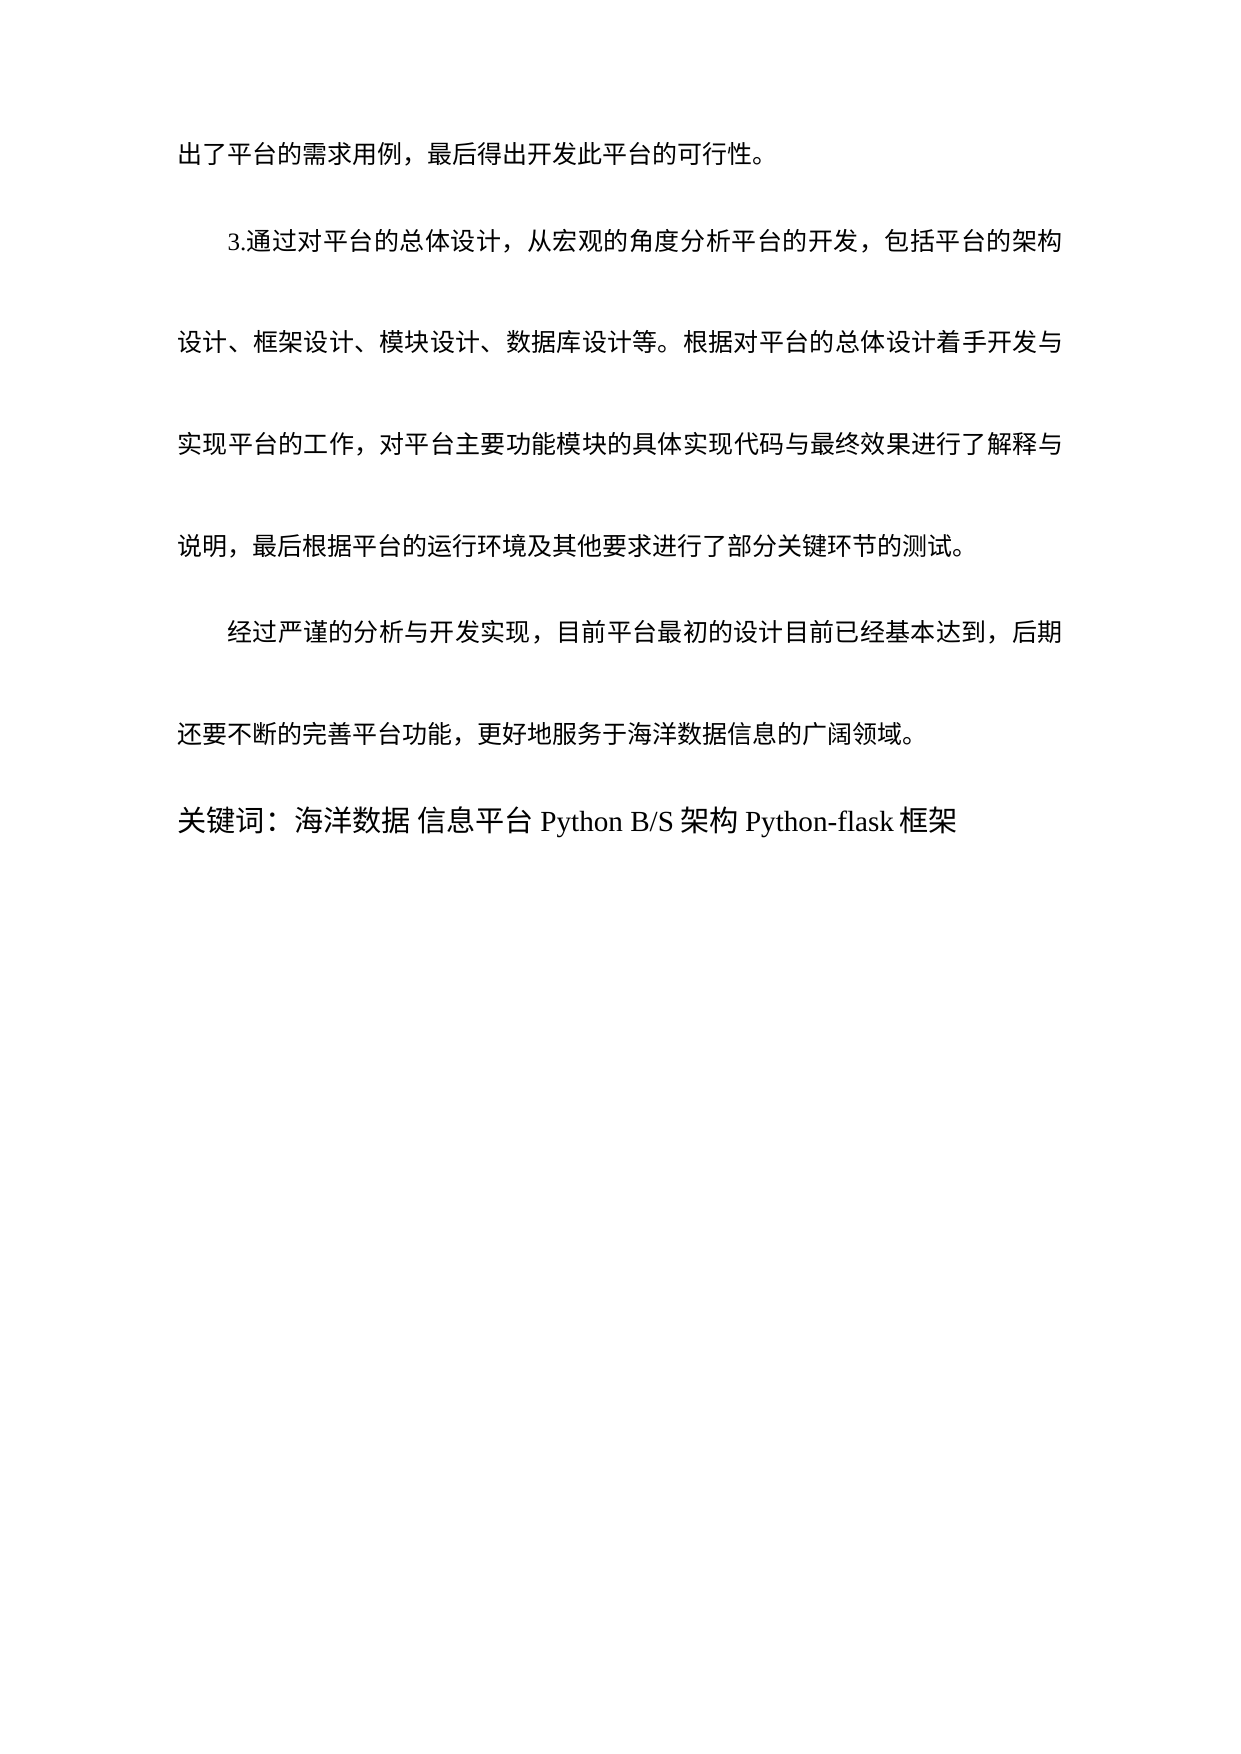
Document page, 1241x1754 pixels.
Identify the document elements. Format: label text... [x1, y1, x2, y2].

text 3.通过对平台的总体设计，从宏观的角度分析平台的开发，包括平台的架构设计、框架设计、模块设计、数据库设计等。根据对平台的总体设计着手开发与实现平台的工作，对平台主要功能模块的具体实现代码与最终效果进行了解释与说明，最后根据平台的运行环境及其他要求进行了部分关键环节的测试。 [177, 205, 1063, 579]
text 经过严谨的分析与开发实现，目前平台最初的设计目前已经基本达到，后期还要不断的完善平台功能，更好地服务于海洋数据信息的广阔领域。 [177, 597, 1063, 767]
text 关键词：海洋数据 信息平台 Python B/S架构 Python-flask框架 [177, 785, 1063, 853]
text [177, 119, 1063, 187]
